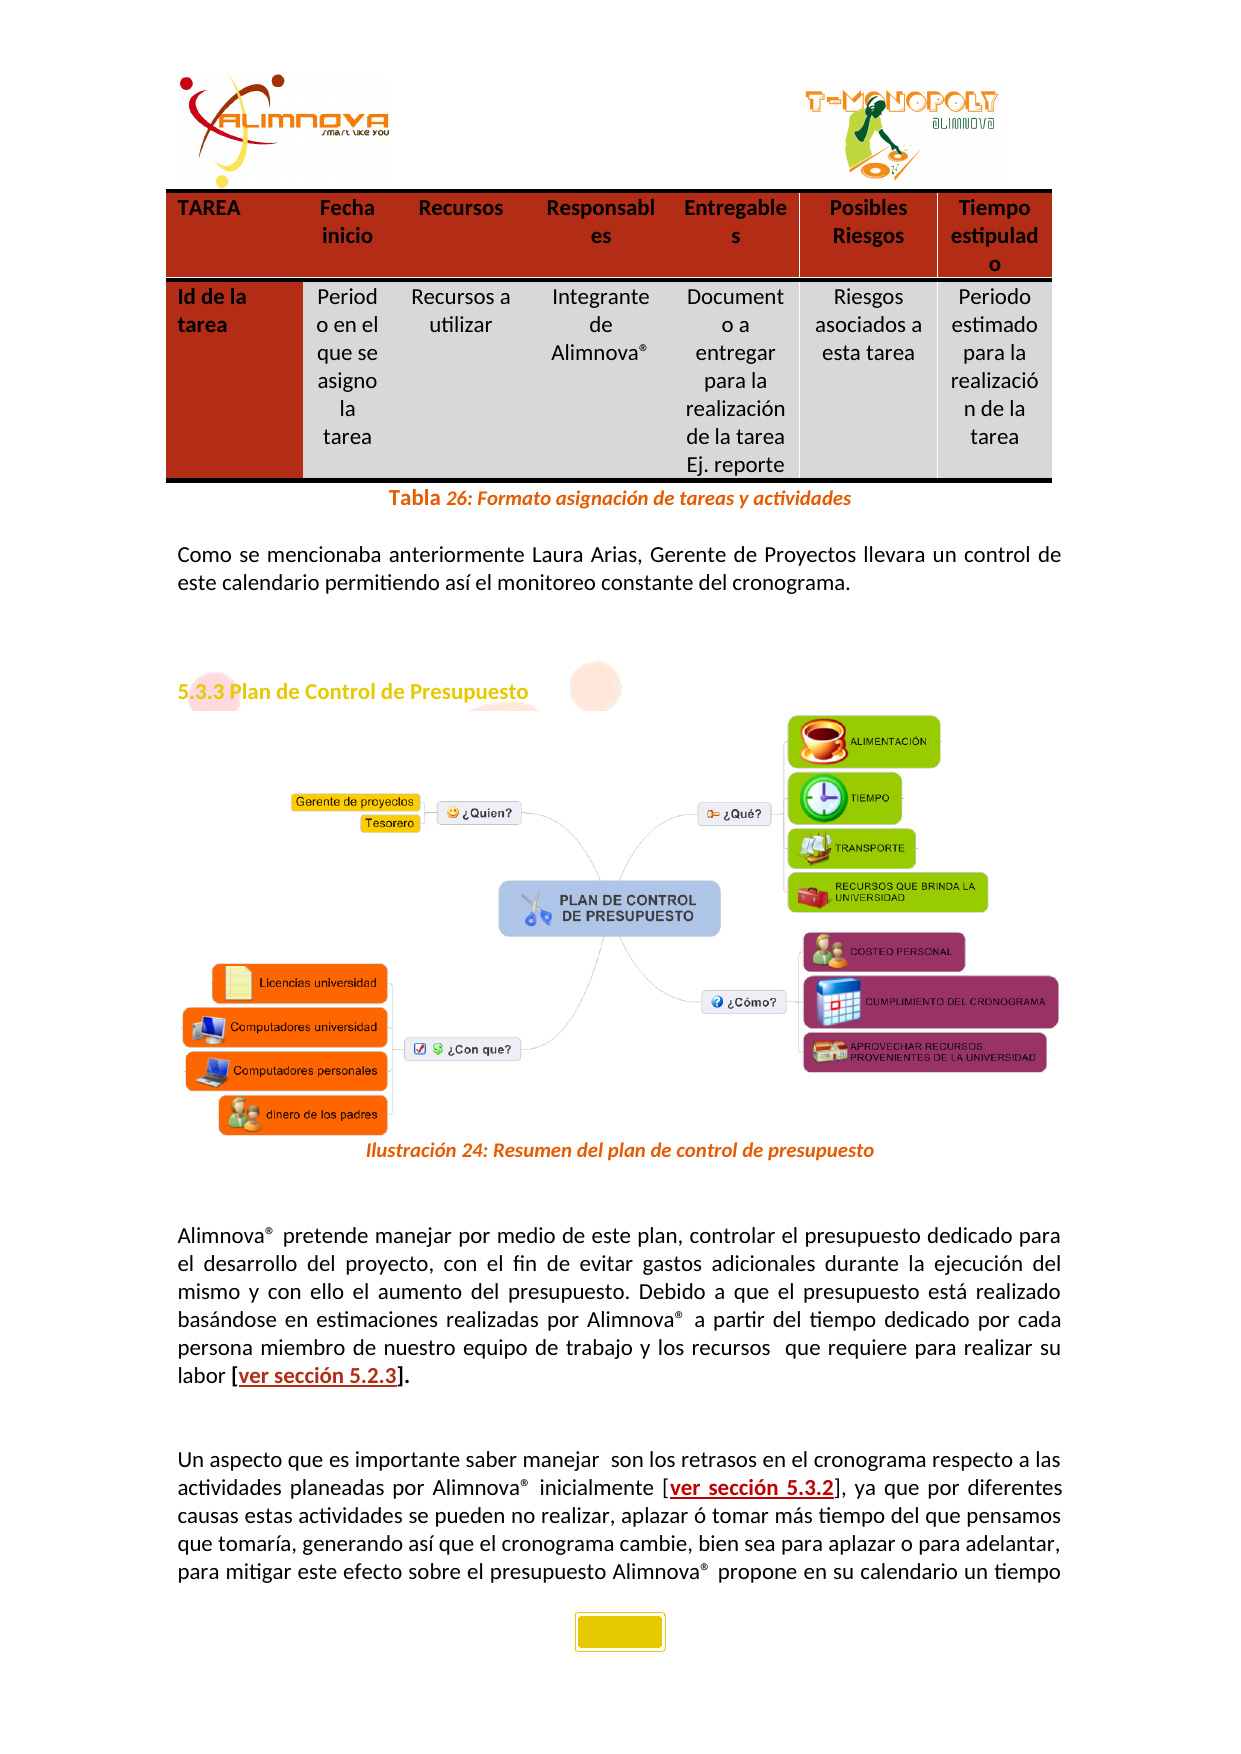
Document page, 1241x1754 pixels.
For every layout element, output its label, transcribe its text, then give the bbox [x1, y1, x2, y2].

table_header Responsables [530, 193, 672, 277]
text Alimnova® pretende manejar por medio de este plan, controlar el presupuesto dedicado para el desarrollo del proyecto, con el fin de evitar gastos adicionales durante la ejecución del mismo y con ello el aumento del presupuesto. Debido a que el presupuesto está realizado basándose en estimaciones realizadas por Alimnova® a partir del tiempo dedicado por cada persona miembro de nuestro equipo de trabajo y los recursos que requiere para realizar su labor [ver sección 5.2.3]. [177, 1221, 1063, 1389]
table_header TAREA [166, 193, 303, 277]
table_cell Periodo estimado para la realización de la tarea [938, 282, 1052, 478]
picture [802, 79, 1002, 184]
table_header Recursos [392, 193, 530, 277]
table_header Fecha inicio [303, 193, 392, 277]
table_cell Riesgos asociados a esta tarea [800, 282, 937, 478]
table_cell Integrante de Alimnova® [530, 282, 672, 478]
table_header Tiempo estipulado [938, 193, 1052, 277]
text Como se mencionaba anteriormente Laura Arias, Gerente de Proyectos llevara un control de este calendario permitiendo así el monitoreo constante del cronograma. [177, 540, 1063, 596]
table_cell Recursos a utilizar [392, 282, 530, 478]
table_cell Documento a entregar para la realización de la tarea Ej. reporte [672, 282, 799, 478]
table_cell Id de la tarea [166, 282, 303, 478]
picture [177, 73, 389, 189]
picture [177, 711, 1063, 1138]
text Ilustración 24: Resumen del plan de control de presupuesto [177, 1138, 1063, 1163]
table_cell Periodo en el que se asigno la tarea [303, 282, 392, 478]
subtitle 5.3.3 Plan de Control de Presupuesto [177, 677, 1063, 705]
table_header Entregables [672, 193, 799, 277]
table_header Posibles Riesgos [800, 193, 937, 277]
